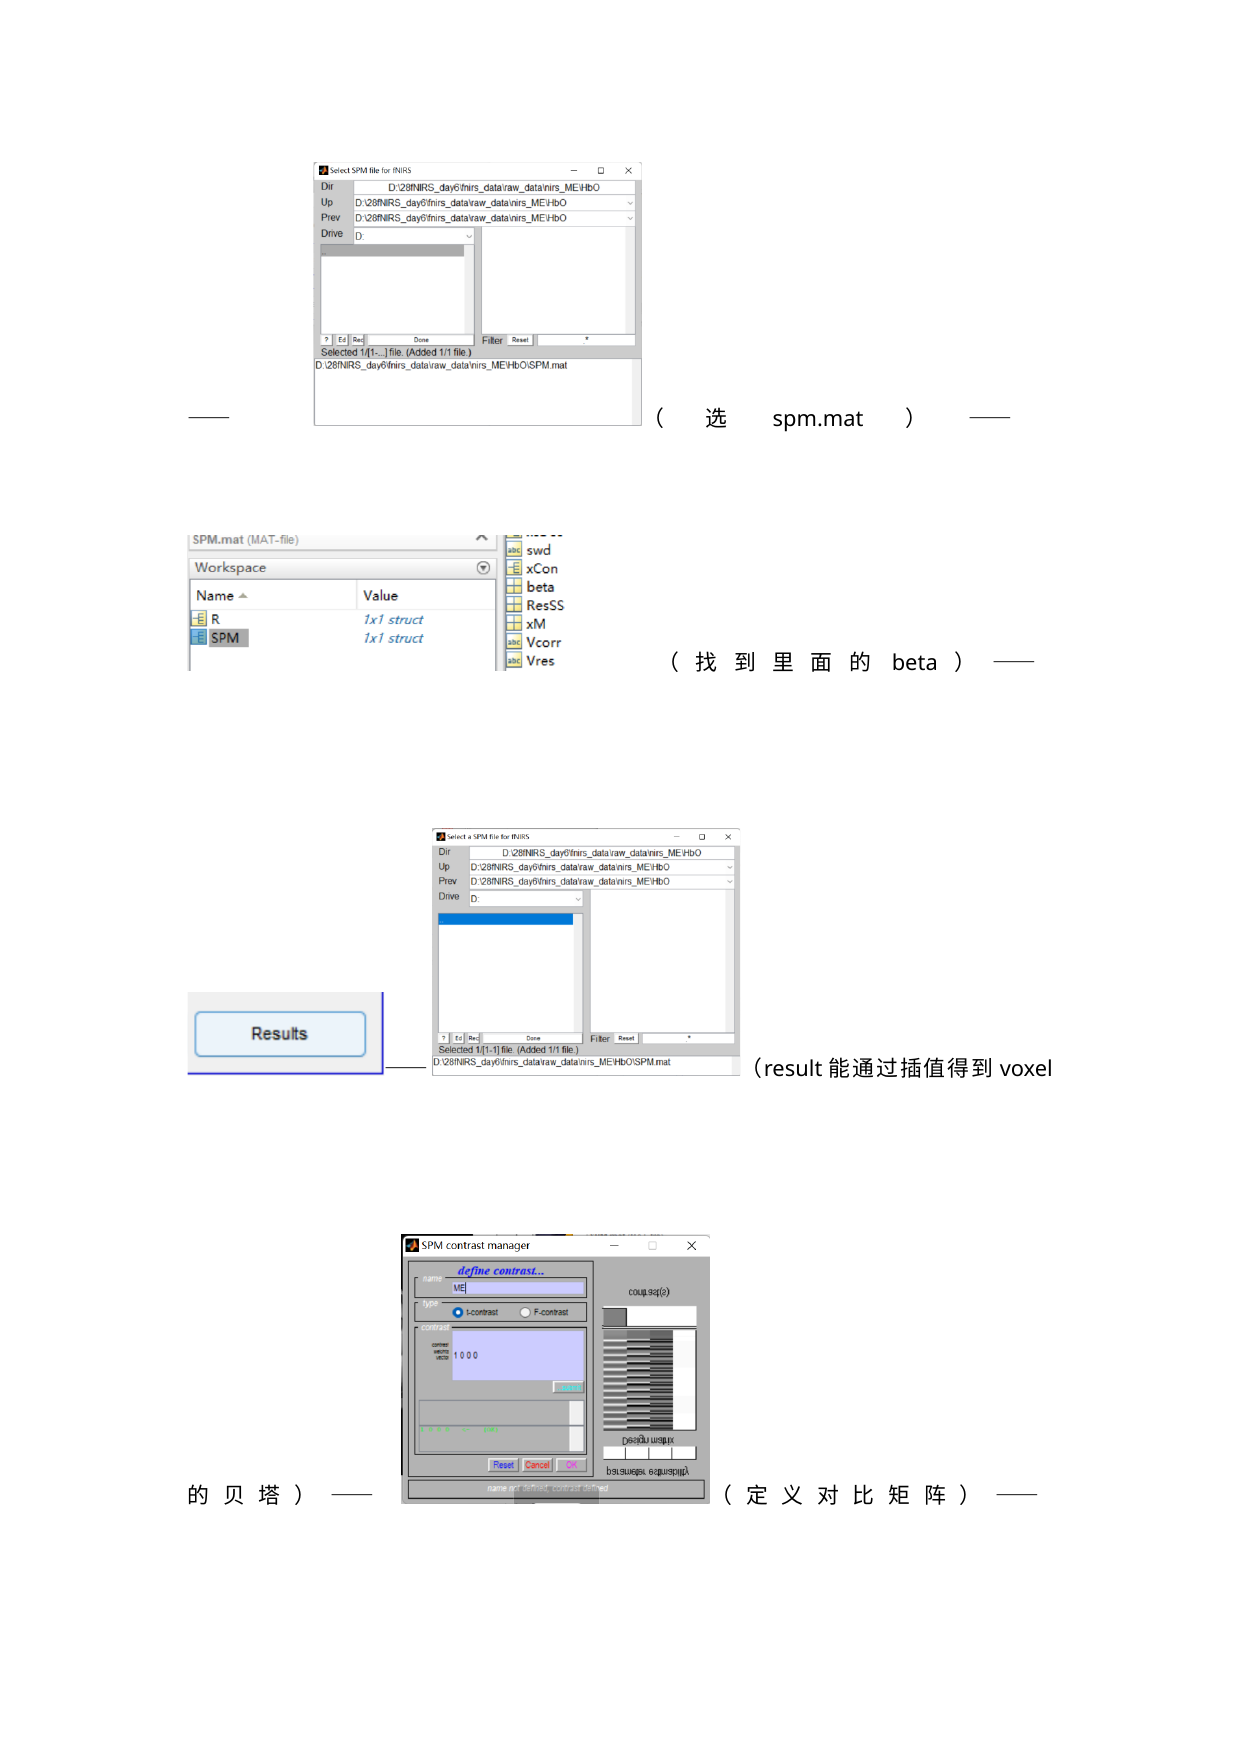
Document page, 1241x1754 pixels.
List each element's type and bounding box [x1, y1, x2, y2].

picture [401, 1234, 710, 1504]
picture [187, 535, 658, 671]
picture [432, 828, 741, 1076]
picture [187, 992, 385, 1076]
picture [313, 162, 642, 426]
list [187, 162, 1053, 1527]
